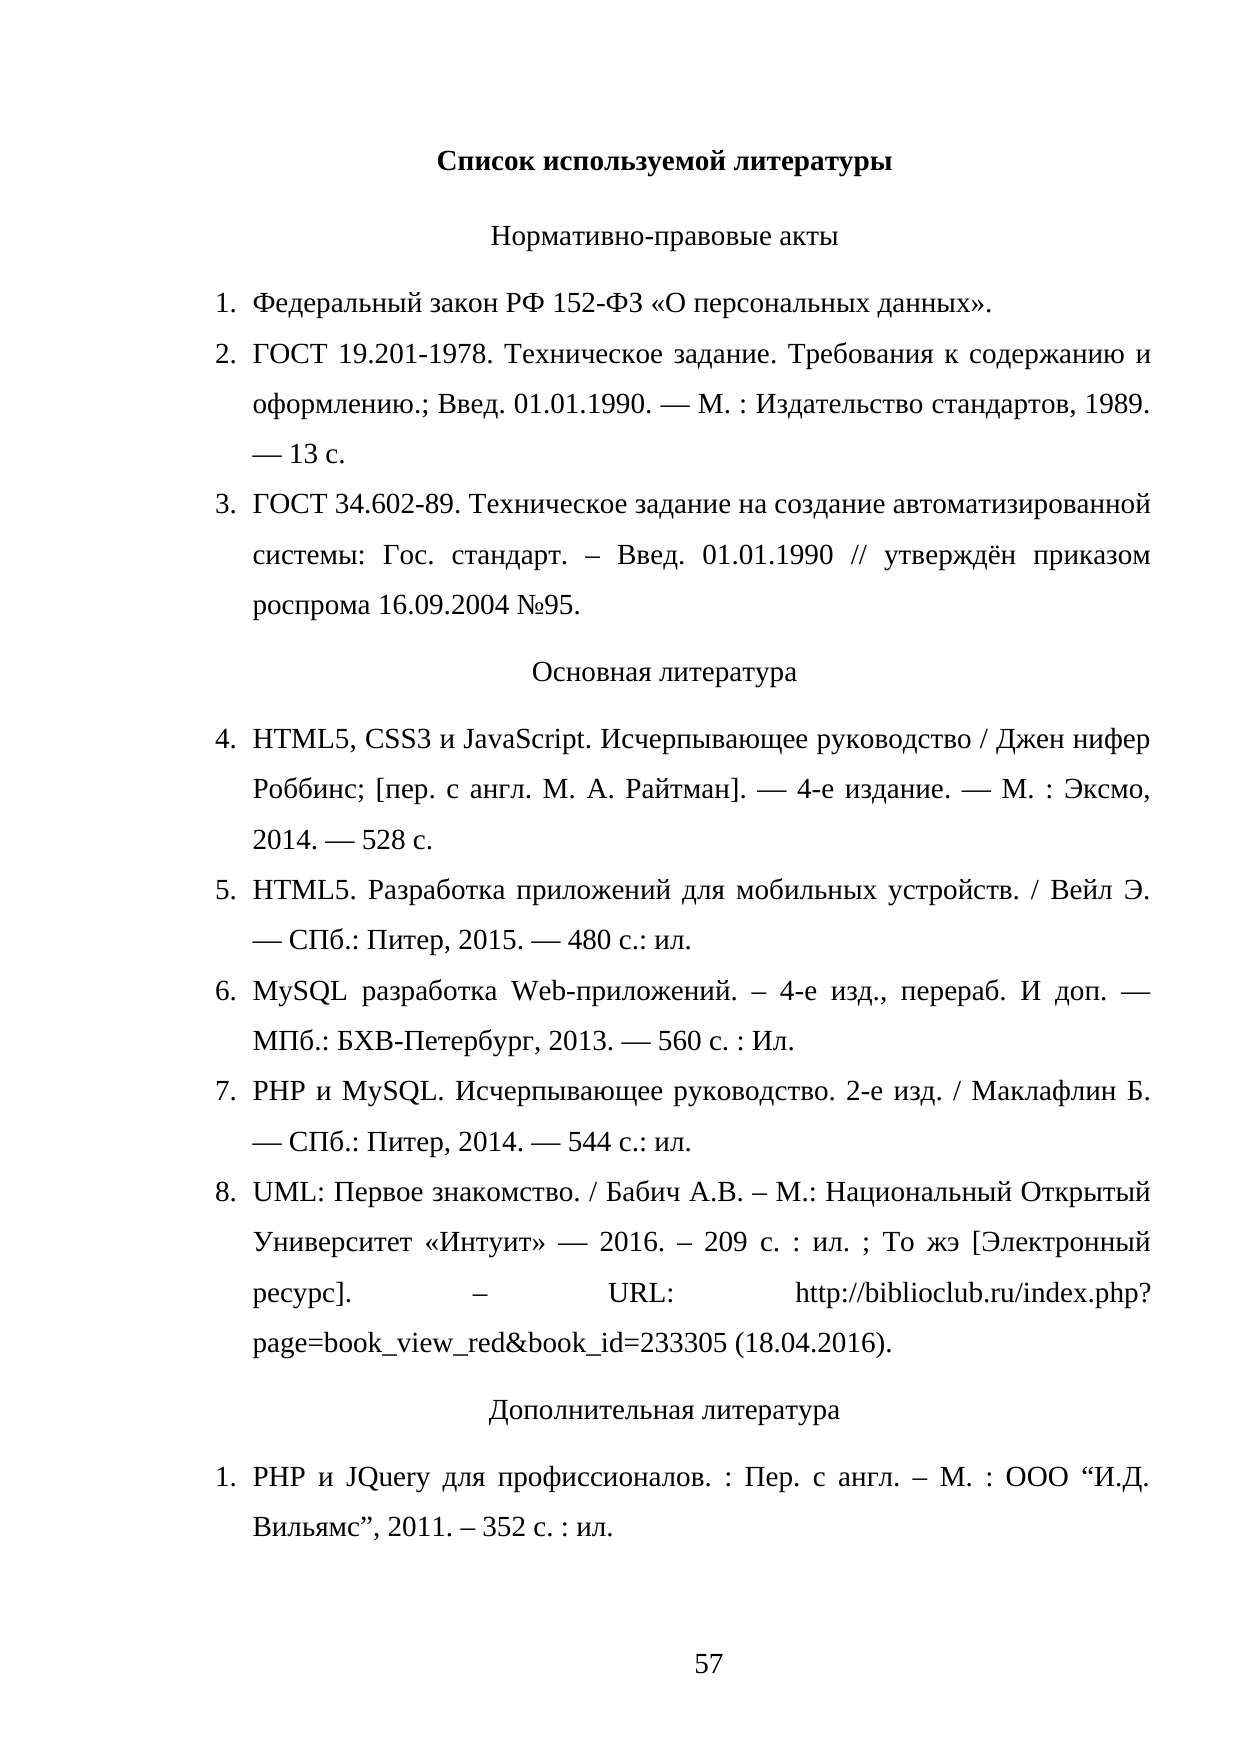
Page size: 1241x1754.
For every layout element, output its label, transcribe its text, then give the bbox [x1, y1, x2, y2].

list HTML5, CSS3 и JavaScript. Исчерпывающее руководство / Джен нифер Роббинс; [пер. с англ. М. А. Райтман]. — 4-е издание. — М. : Эксмо, 2014. — 528 с. [215, 721, 1152, 855]
list PHP и MySQL. Исчерпывающее руководство. 2-е изд. / Маклафлин Б. — СПб.: Питер, 2014. — 544 с.: ил. [215, 1073, 1152, 1157]
list UML: Первое знакомство. / Бабич А.В. – М.: Национальный Открытый Университет «Интуит» — 2016. – 209 с. : ил. ; То жэ [Электронный ресурс]. – URL: http://biblioclub.ru/index.php?page=book_view_red&book_id=233305 (18.04.2016). [215, 1174, 1152, 1358]
text Основная литература [177, 654, 1152, 688]
list HTML5. Разработка приложений для мобильных устройств. / Вейл Э. — СПб.: Питер, 2015. — 480 с.: ил. [215, 872, 1152, 956]
subtitle Список используемой литературы [177, 143, 1152, 177]
text Нормативно-правовые акты [177, 218, 1152, 252]
list Федеральный закон РФ 152-ФЗ «О персональных данных». [215, 285, 1152, 319]
list ГОСТ 34.602-89. Техническое задание на создание автоматизированной системы: Гос. стандарт. – Введ. 01.01.1990 // утверждён приказом роспрома 16.09.2004 №95. [215, 487, 1152, 621]
text Дополнительная литература [177, 1392, 1152, 1426]
list PHP и JQuery для профиссионалов. : Пер. с англ. – М. : ООО “И.Д. Вильямс”, 2011. – 352 с. : ил. [215, 1459, 1152, 1543]
list MySQL разработка Web-приложений. – 4-е изд., перераб. И доп. — МПб.: БХВ-Петербург, 2013. — 560 с. : Ил. [215, 973, 1152, 1057]
list ГОСТ 19.201-1978. Техническое задание. Требования к содержанию и оформлению.; Введ. 01.01.1990. — М. : Издательство стандартов, 1989. — 13 с. [215, 336, 1152, 470]
